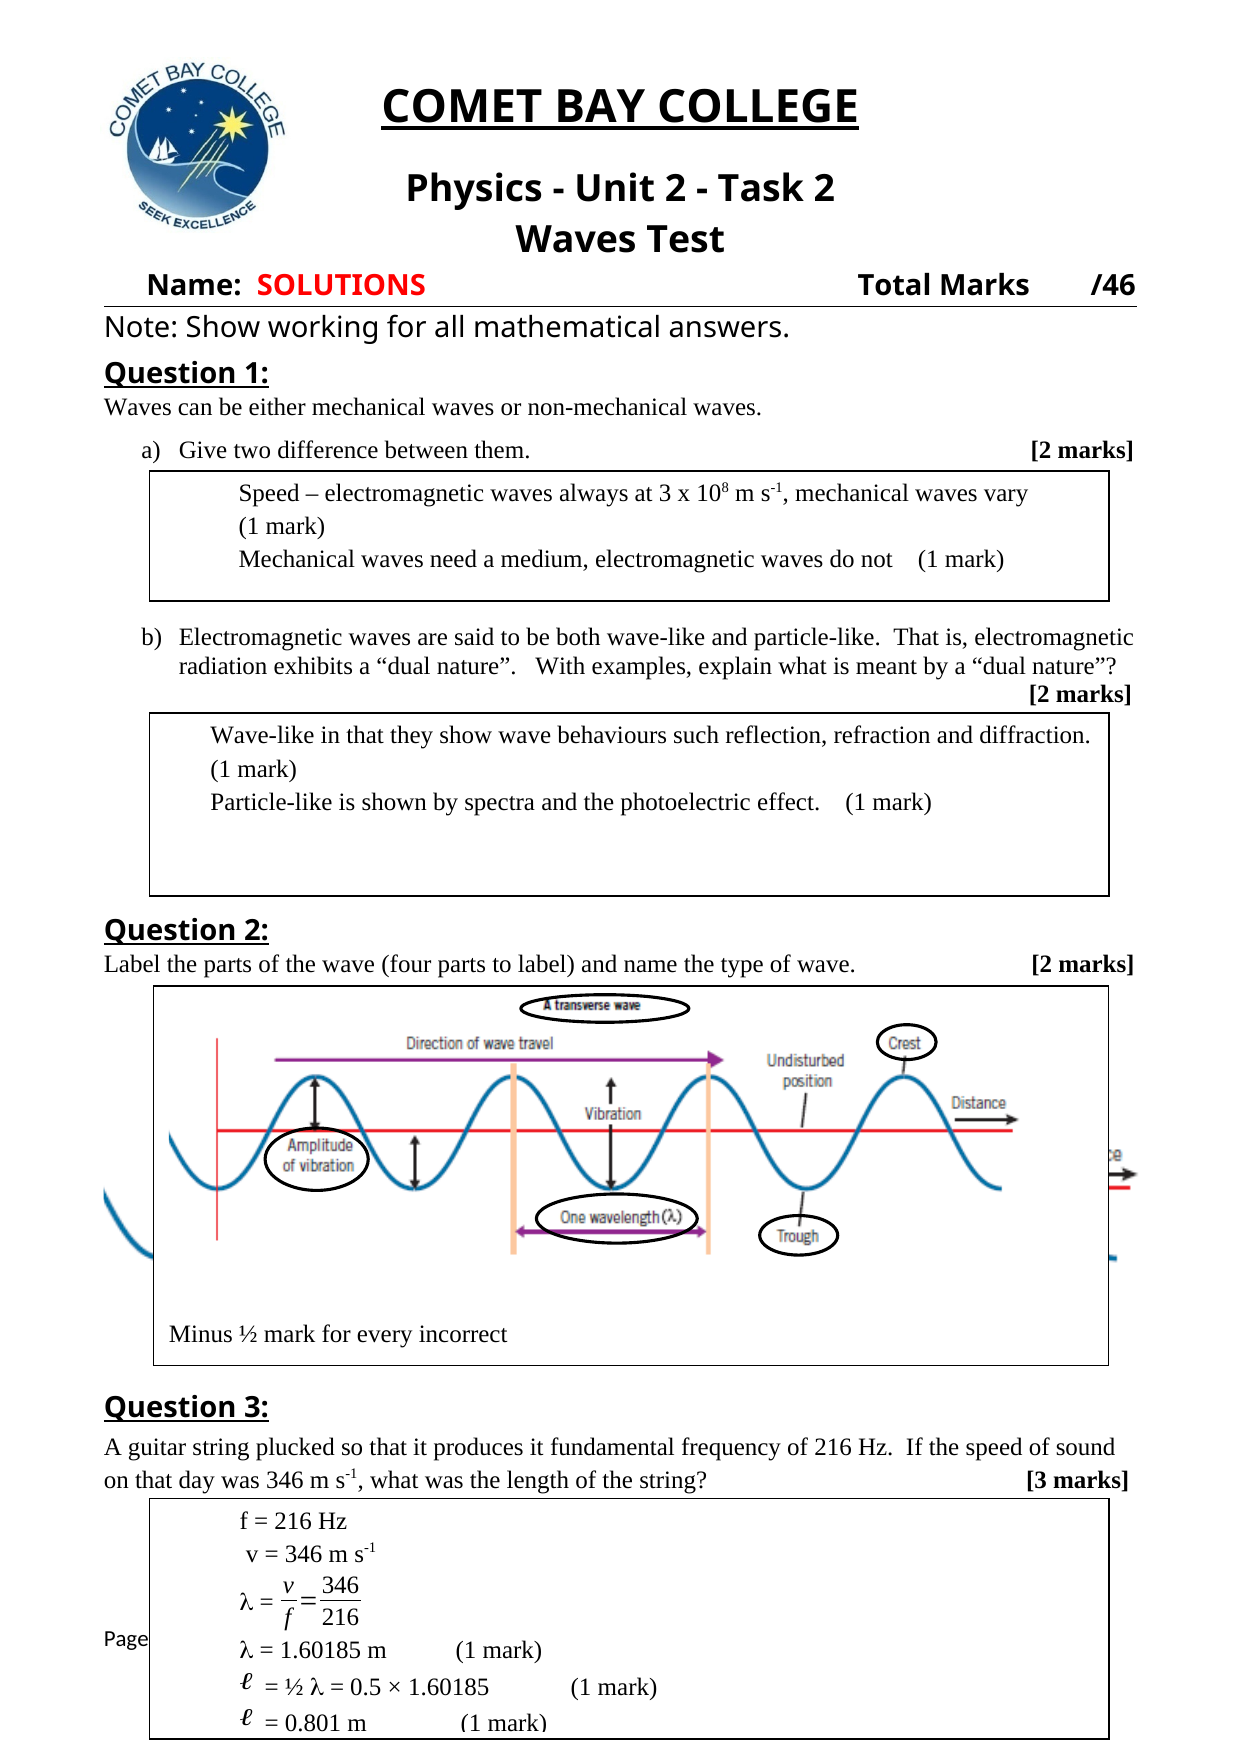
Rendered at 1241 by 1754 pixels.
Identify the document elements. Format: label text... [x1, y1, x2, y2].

picture [103, 1021, 1144, 1387]
picture [168, 993, 1023, 1294]
text Question 2: [103, 909, 1137, 949]
picture [103, 1021, 153, 1254]
list [2 marks] [178, 679, 1137, 708]
text Waves can be either mechanical waves or non-mechanical waves. [103, 392, 1137, 421]
text A guitar string plucked so that it produces it fundamental frequency of 216 Hz. If the speed of sound on that day was 346 m s-1, what was the length of the string? [3 marks] [103, 1432, 1137, 1494]
text Question 1: [103, 352, 1137, 392]
list Waves Test [103, 213, 1137, 264]
list Name: SOLUTIONS Total Marks /46 [103, 264, 1137, 307]
text Note: Show working for all mathematical answers. [103, 307, 1137, 346]
text Label the parts of the wave (four parts to label) and name the type of wave. [2 marks] [103, 949, 1137, 978]
list Electromagnetic waves are said to be both wave-like and particle-like. That is, electromagnetic radiation exhibits a “dual nature”. With examples, explain what is meant by a “dual nature”? [141, 622, 1137, 679]
picture [100, 57, 297, 235]
list COMET [297, 74, 1137, 136]
picture [523, 997, 686, 1020]
text Question 3: [103, 1387, 1137, 1426]
list Give two difference between them. [2 marks] [141, 435, 1137, 464]
list Physics - Unit 2 - Task 2 [297, 162, 1137, 213]
